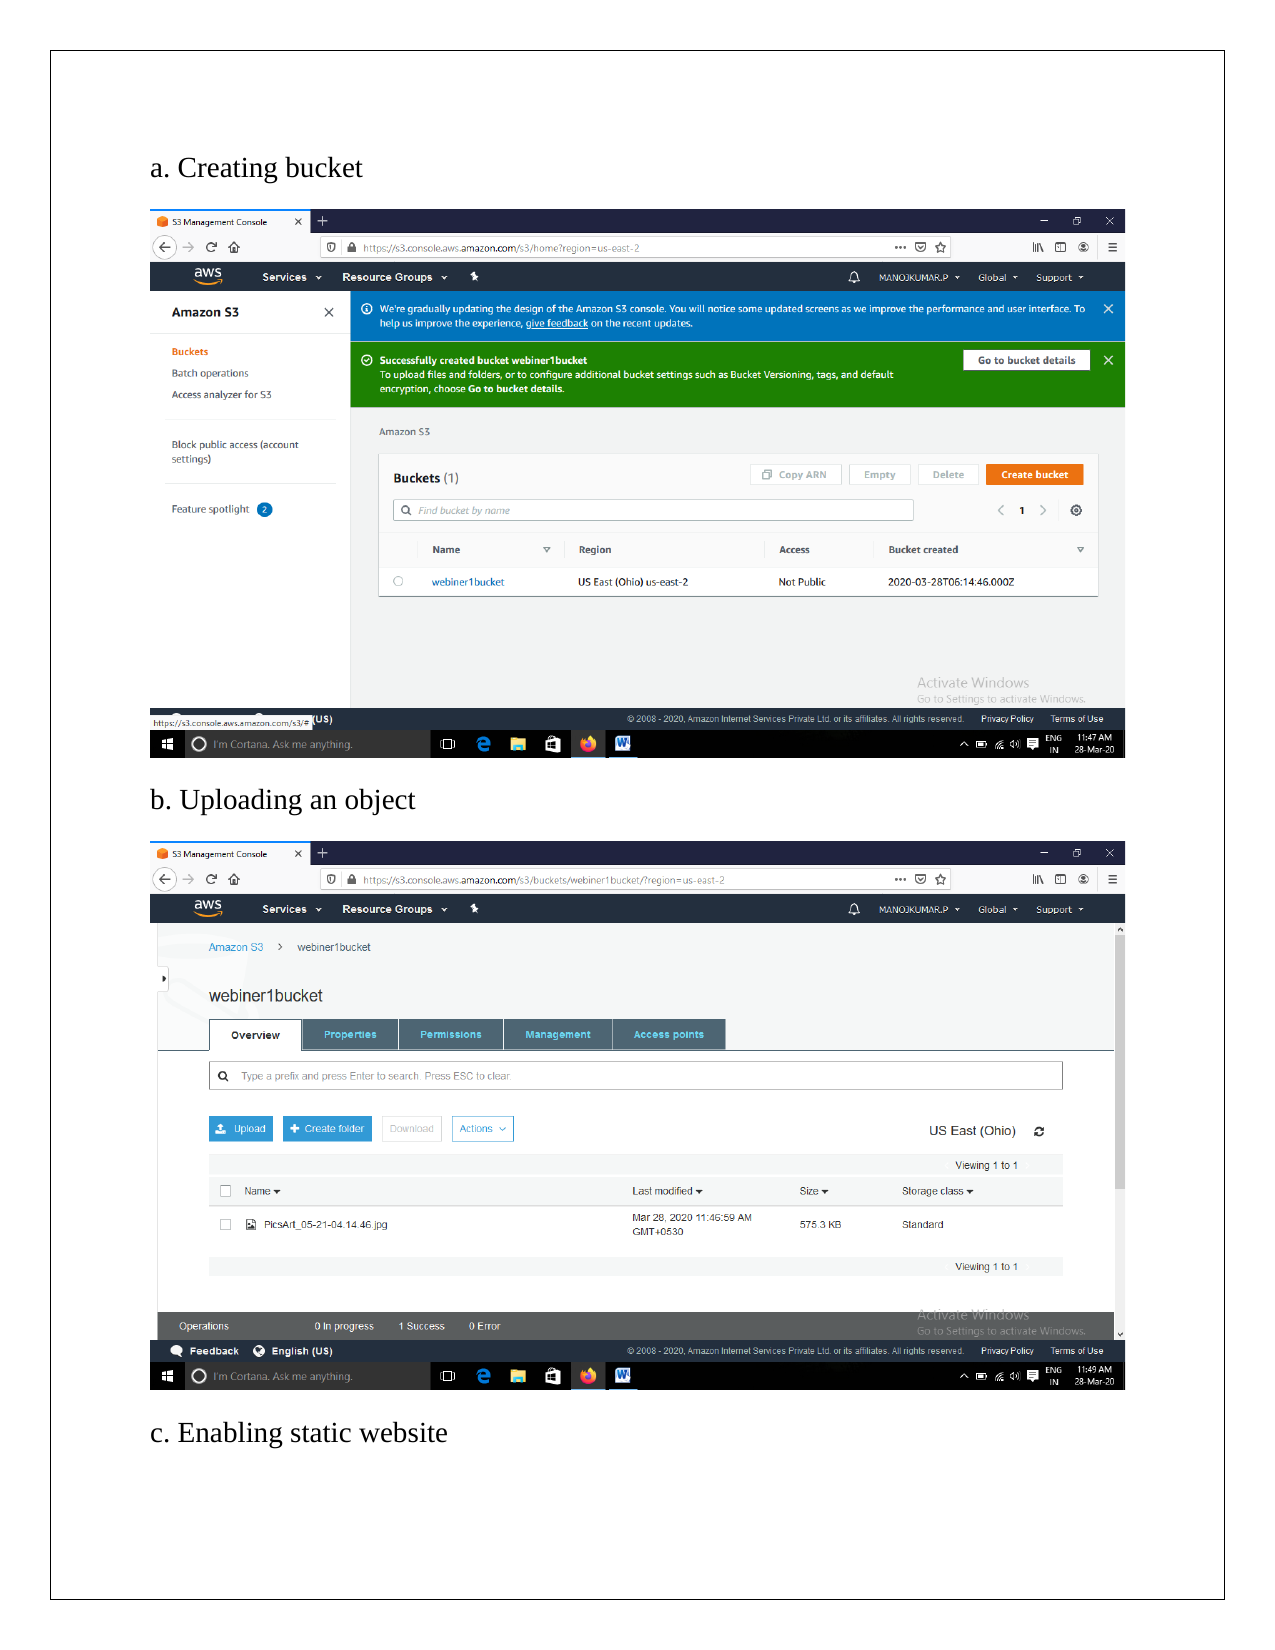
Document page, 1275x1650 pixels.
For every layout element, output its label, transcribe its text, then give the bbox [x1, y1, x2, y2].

text a. Creating bucket [150, 150, 1125, 183]
picture [150, 209, 1125, 758]
text b. Uploading an object [150, 782, 1125, 816]
text c. Enabling static website [150, 1415, 1125, 1448]
picture [150, 841, 1125, 1390]
